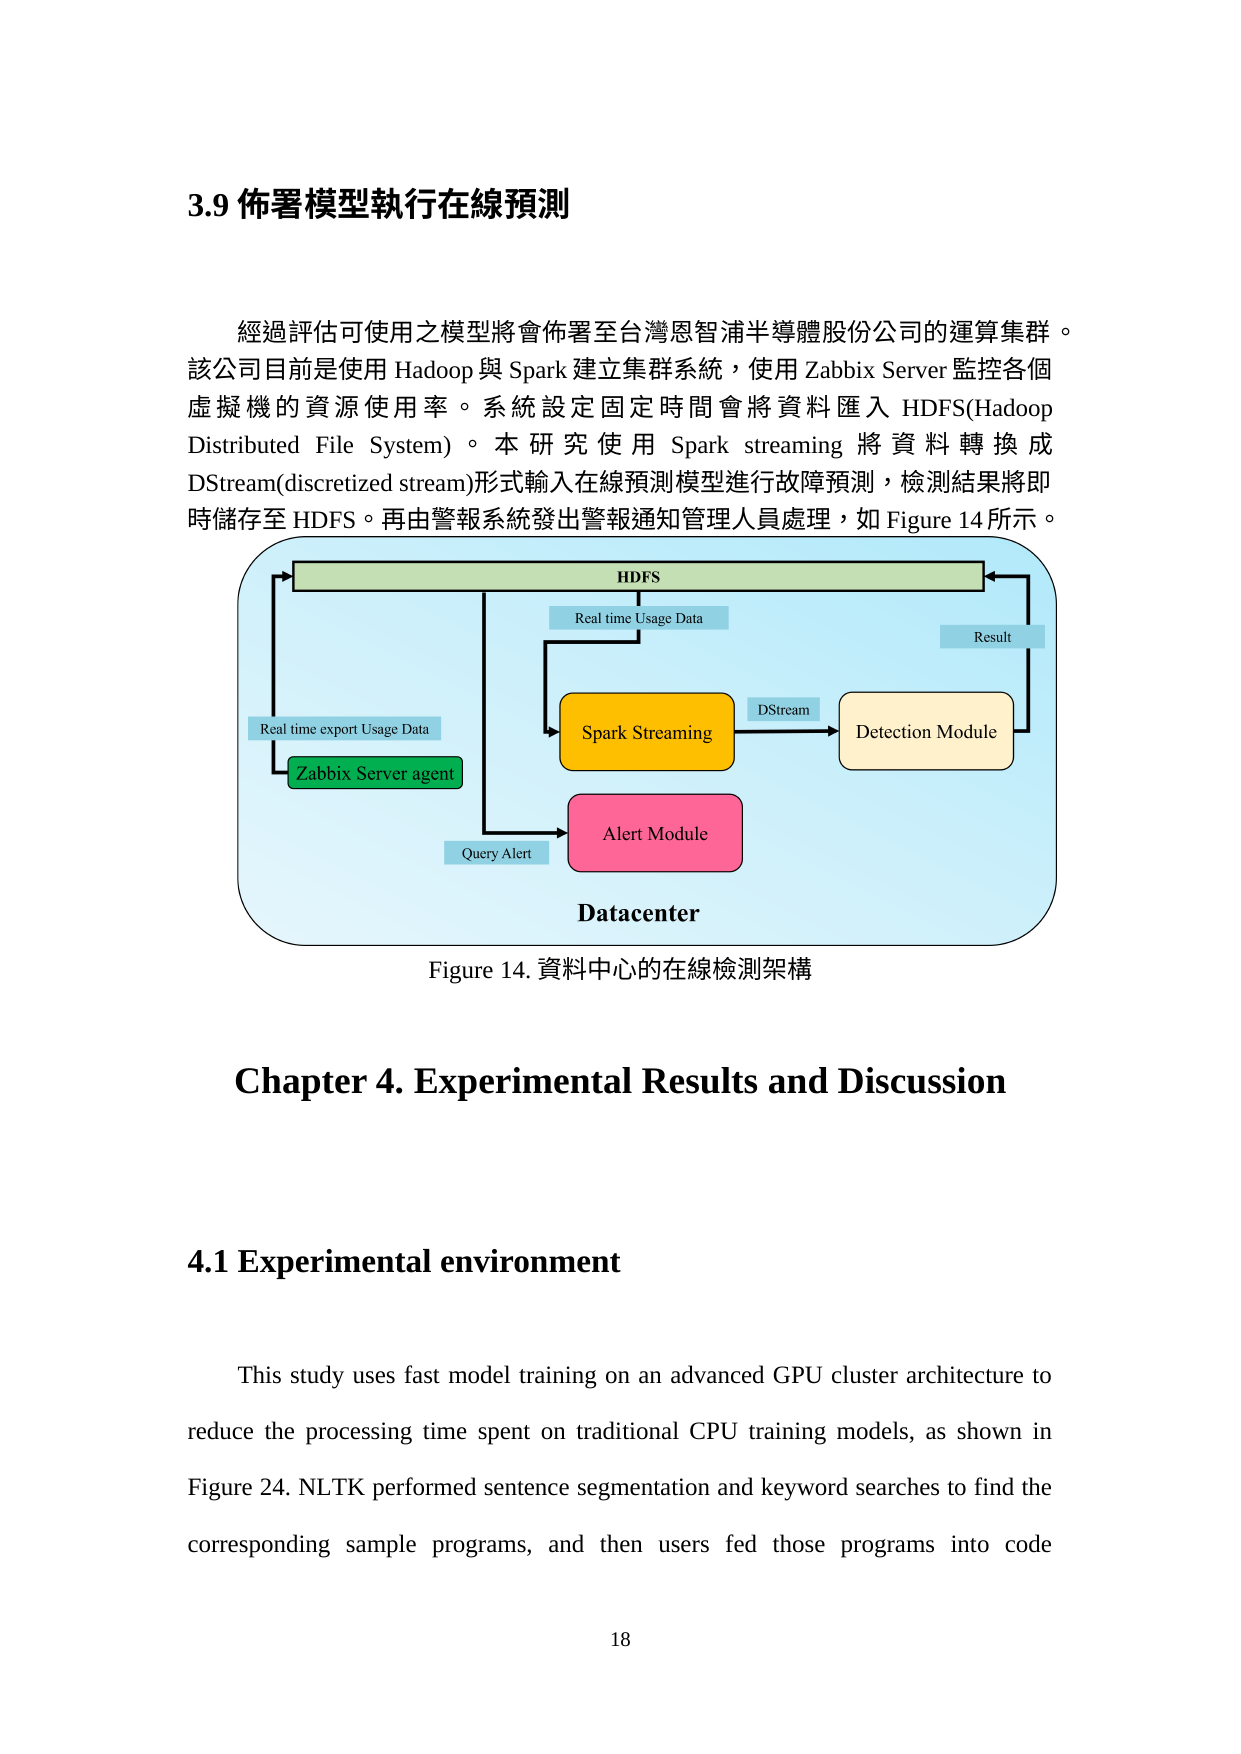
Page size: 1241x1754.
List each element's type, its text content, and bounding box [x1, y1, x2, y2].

picture [237, 536, 1057, 946]
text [187, 1356, 1053, 1562]
subtitle 4.1 Experimental environment [187, 1223, 1053, 1298]
subtitle 3.9 佈署模型執行在線預測 [187, 164, 1053, 239]
subtitle Chapter 4. Experimental Results and Discussion [187, 1043, 1053, 1118]
